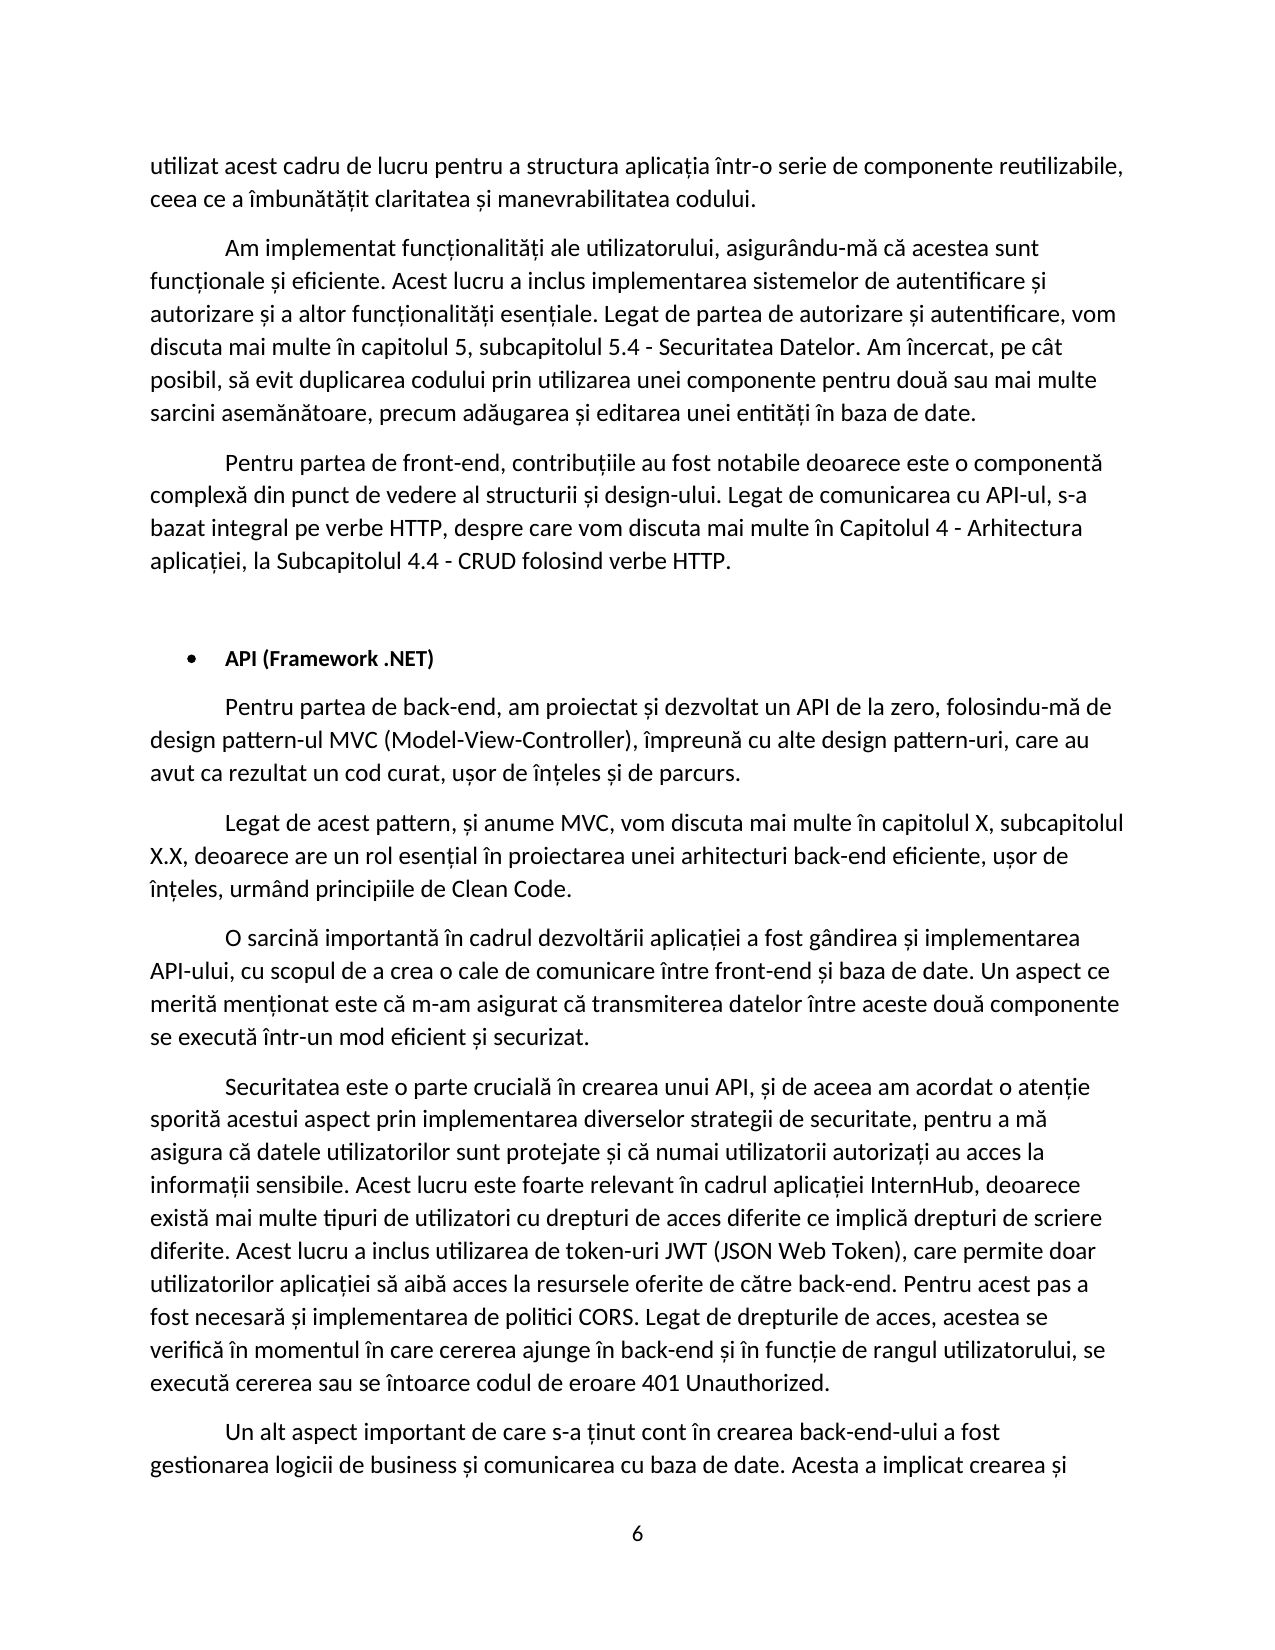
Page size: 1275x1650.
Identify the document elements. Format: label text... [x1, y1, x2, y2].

text Pentru partea de front-end, contribuțiile au fost notabile deoarece este o componentă complexă din punct de vedere al structurii și design-ului. Legat de comunicarea cu API-ul, s-a bazat integral pe verbe HTTP, despre care vom discuta mai multe în Capitolul 4 - Arhitectura aplicației, la Subcapitolul 4.4 - CRUD folosind verbe HTTP. [150, 447, 1125, 576]
text Am implementat funcționalități ale utilizatorului, asigurându-mă că acestea sunt funcționale și eficiente. Acest lucru a inclus implementarea sistemelor de autentificare și autorizare și a altor funcționalități esențiale. Legat de partea de autorizare și autentificare, vom discuta mai multe în capitolul 5, subcapitolul 5.4 - Securitatea Datelor. Am încercat, pe cât posibil, să evit duplicarea codului prin utilizarea unei componente pentru două sau mai multe sarcini asemănătoare, precum adăugarea și editarea unei entități în baza de date. [150, 232, 1125, 428]
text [150, 1416, 1125, 1480]
text Legat de acest pattern, și anume MVC, vom discuta mai multe în capitolul X, subcapitolul X.X, deoarece are un rol esențial în proiectarea unei arhitecturi back-end eficiente, ușor de înțeles, urmând principiile de Clean Code. [150, 807, 1125, 903]
text Pentru partea de back-end, am proiectat și dezvoltat un API de la zero, folosindu-mă de design pattern-ul MVC (Model-View-Controller), împreună cu alte design pattern-uri, care au avut ca rezultat un cod curat, ușor de înțeles și de parcurs. [150, 691, 1125, 788]
list API (Framework .NET) [187, 644, 1125, 673]
text O sarcină importantă în cadrul dezvoltării aplicației a fost gândirea și implementarea API-ului, cu scopul de a crea o cale de comunicare între front-end și baza de date. Un aspect ce merită menționat este că m-am asigurat că transmiterea datelor între aceste două componente se execută într-un mod eficient și securizat. [150, 922, 1125, 1052]
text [150, 150, 1125, 213]
text Securitatea este o parte crucială în crearea unui API, și de aceea am acordat o atenție sporită acestui aspect prin implementarea diverselor strategii de securitate, pentru a mă asigura că datele utilizatorilor sunt protejate și că numai utilizatorii autorizați au acces la informații sensibile. Acest lucru este foarte relevant în cadrul aplicației InternHub, deoarece există mai multe tipuri de utilizatori cu drepturi de acces diferite ce implică drepturi de scriere diferite. Acest lucru a inclus utilizarea de token-uri JWT (JSON Web Token), care permite doar utilizatorilor aplicației să aibă acces la resursele oferite de către back-end. Pentru acest pas a fost necesară și implementarea de politici CORS. Legat de drepturile de acces, acestea se verifică în momentul în care cererea ajunge în back-end și în funcție de rangul utilizatorului, se execută cererea sau se întoarce codul de eroare 401 Unauthorized. [150, 1071, 1125, 1397]
